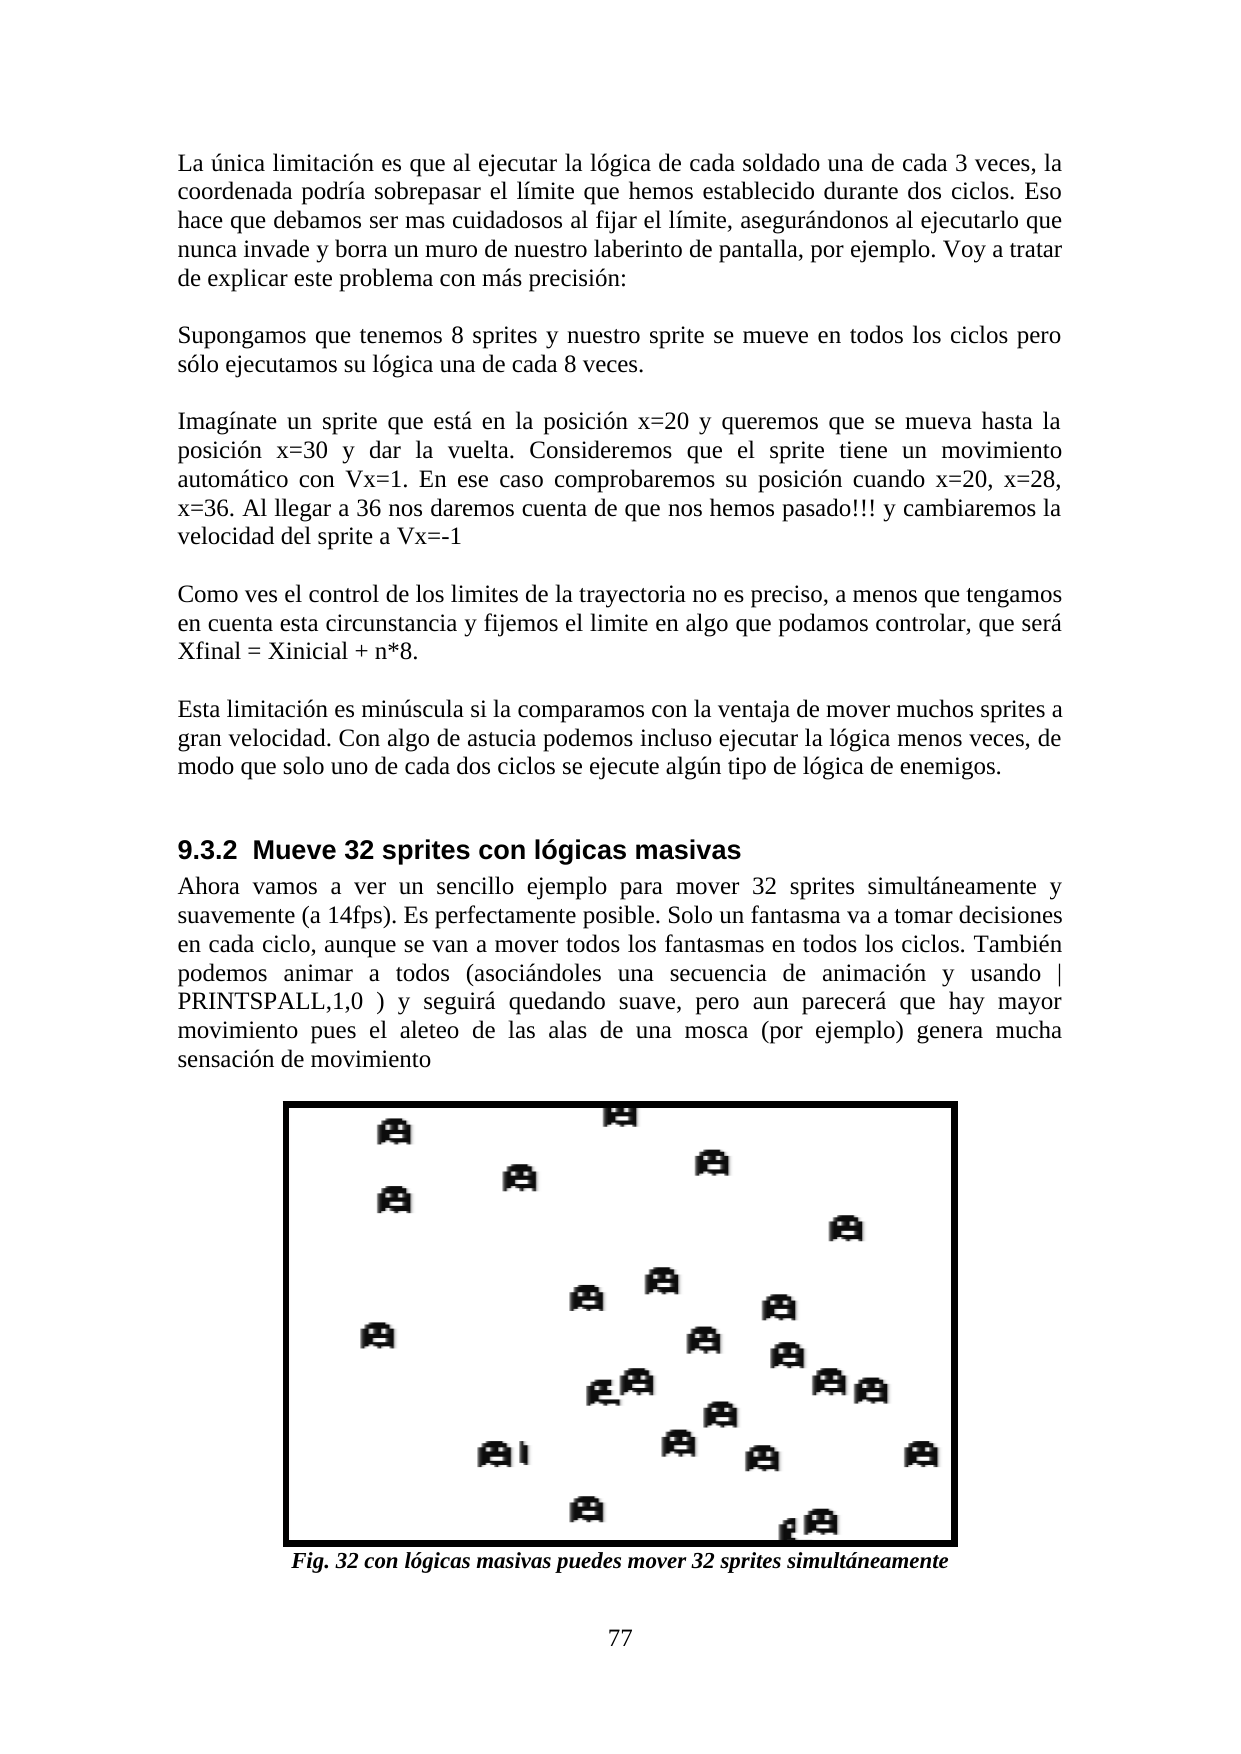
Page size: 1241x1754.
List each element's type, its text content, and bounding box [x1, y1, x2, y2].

text Supongamos que tenemos 8 sprites y nuestro sprite se mueve en todos los ciclos pero sólo ejecutamos su lógica una de cada 8 veces. [177, 320, 1063, 378]
text Como ves el control de los limites de la trayectoria no es preciso, a menos que tengamos en cuenta esta circunstancia y fijemos el limite en algo que podamos controlar, que será Xfinal = Xinicial + n*8. [177, 579, 1063, 665]
text Ahora vamos a ver un sencillo ejemplo para mover 32 sprites simultáneamente y suavemente (a 14fps). Es perfectamente posible. Solo un fantasma va a tomar decisiones en cada ciclo, aunque se van a mover todos los fantasmas en todos los ciclos. También podemos animar a todos (asociándoles una secuencia de animación y usando |PRINTSPALL,1,0 ) y seguirá quedando suave, pero aun parecerá que hay mayor movimiento pues el aleteo de las alas de una mosca (por ejemplo) genera mucha sensación de movimiento [177, 871, 1063, 1073]
text Esta limitación es minúscula si la comparamos con la ventaja de mover muchos sprites a gran velocidad. Con algo de astucia podemos incluso ejecutar la lógica menos veces, de modo que solo uno de cada dos ciclos se ejecute algún tipo de lógica de enemigos. [177, 694, 1063, 780]
text Imagínate un sprite que está en la posición x=20 y queremos que se mueva hasta la posición x=30 y dar la vuelta. Consideremos que el sprite tiene un movimiento automático con Vx=1. En ese caso comprobaremos su posición cuando x=20, x=28, x=36. Al llegar a 36 nos daremos cuenta de que nos hemos pasado!!! y cambiaremos la velocidad del sprite a Vx=-1 [177, 406, 1063, 550]
subtitle Mueve 32 sprites con lógicas masivas [177, 834, 1063, 865]
picture [289, 1108, 951, 1540]
text La única limitación es que al ejecutar la lógica de cada soldado una de cada 3 veces, la coordenada podría sobrepasar el límite que hemos establecido durante dos ciclos. Eso hace que debamos ser mas cuidadosos al fijar el límite, asegurándonos al ejecutarlo que nunca invade y borra un muro de nuestro laberinto de pantalla, por ejemplo. Voy a tratar de explicar este problema con más precisión: [177, 148, 1063, 291]
